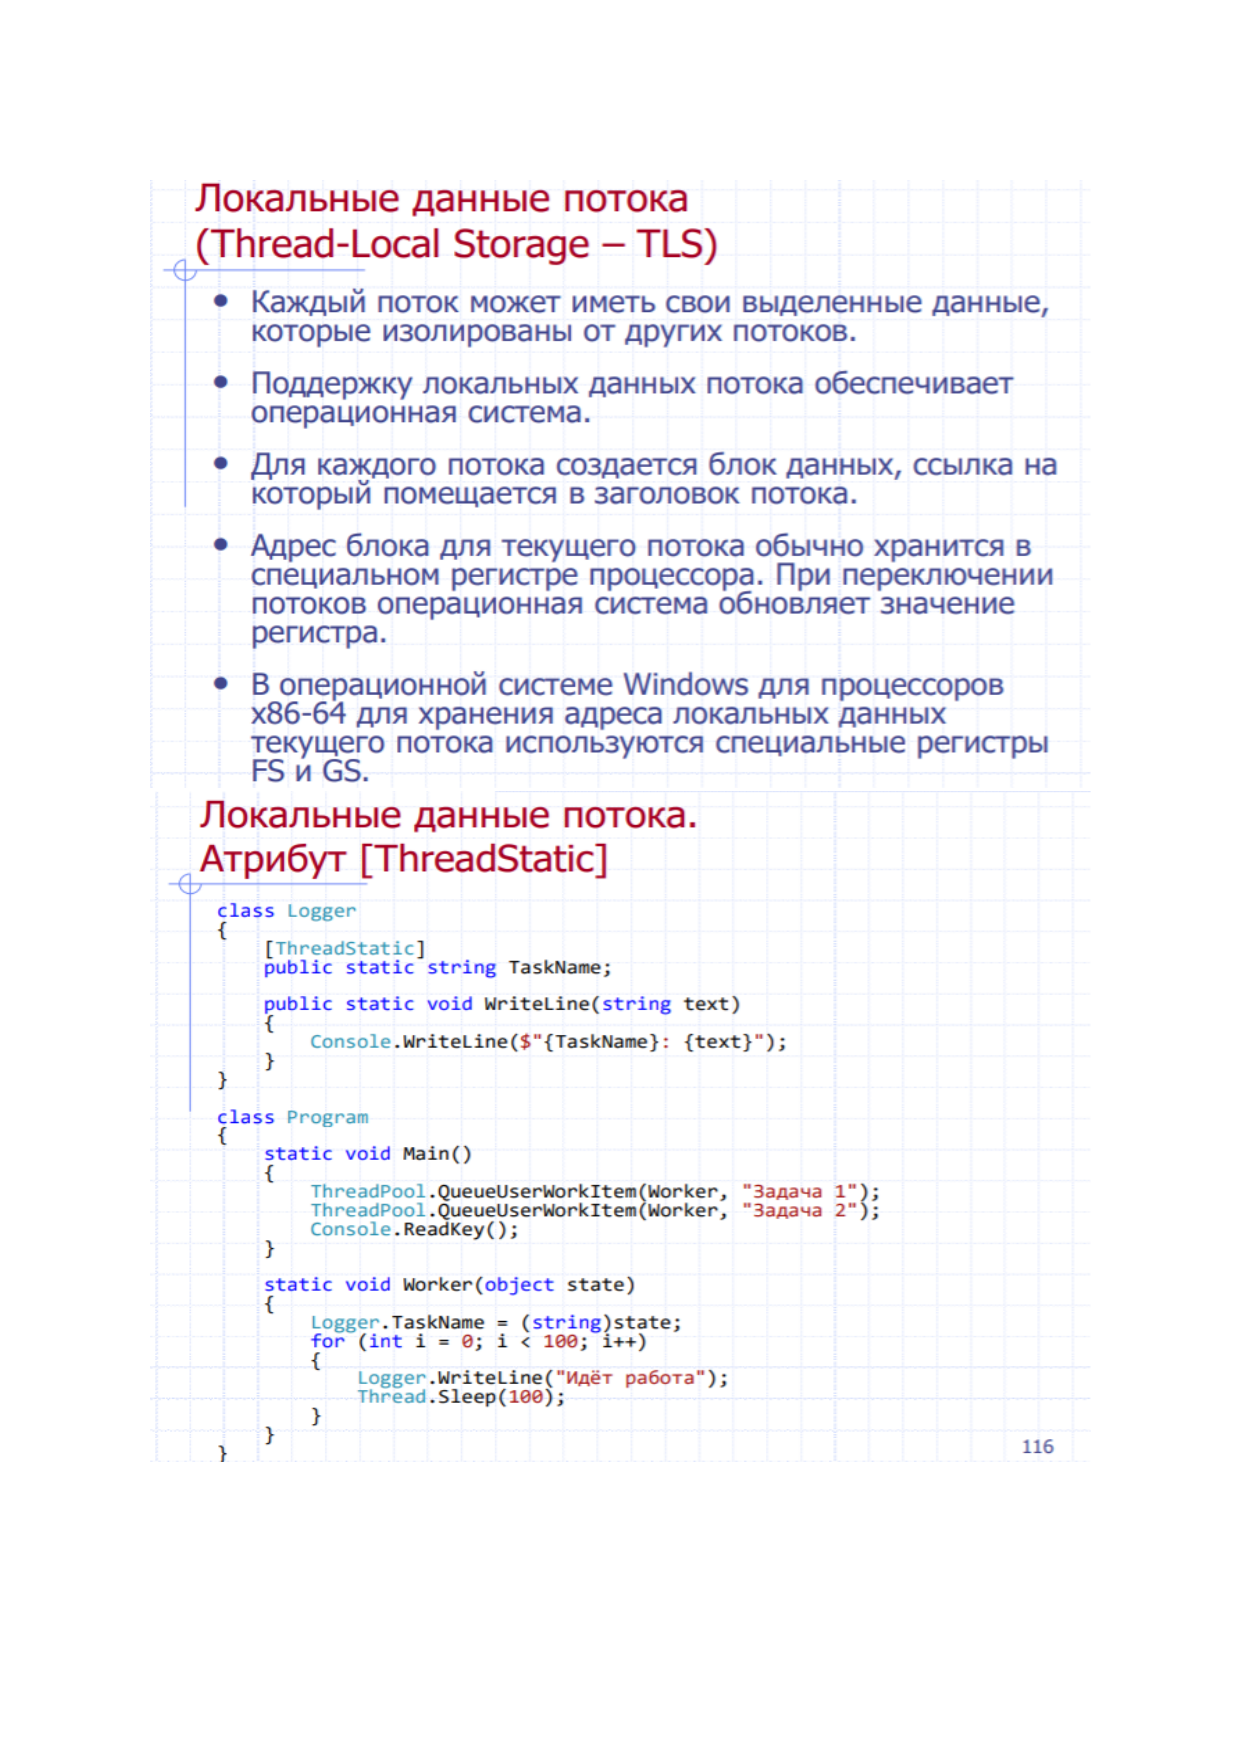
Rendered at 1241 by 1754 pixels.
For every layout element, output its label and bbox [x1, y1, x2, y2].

picture [150, 791, 1091, 1462]
picture [150, 180, 1091, 788]
